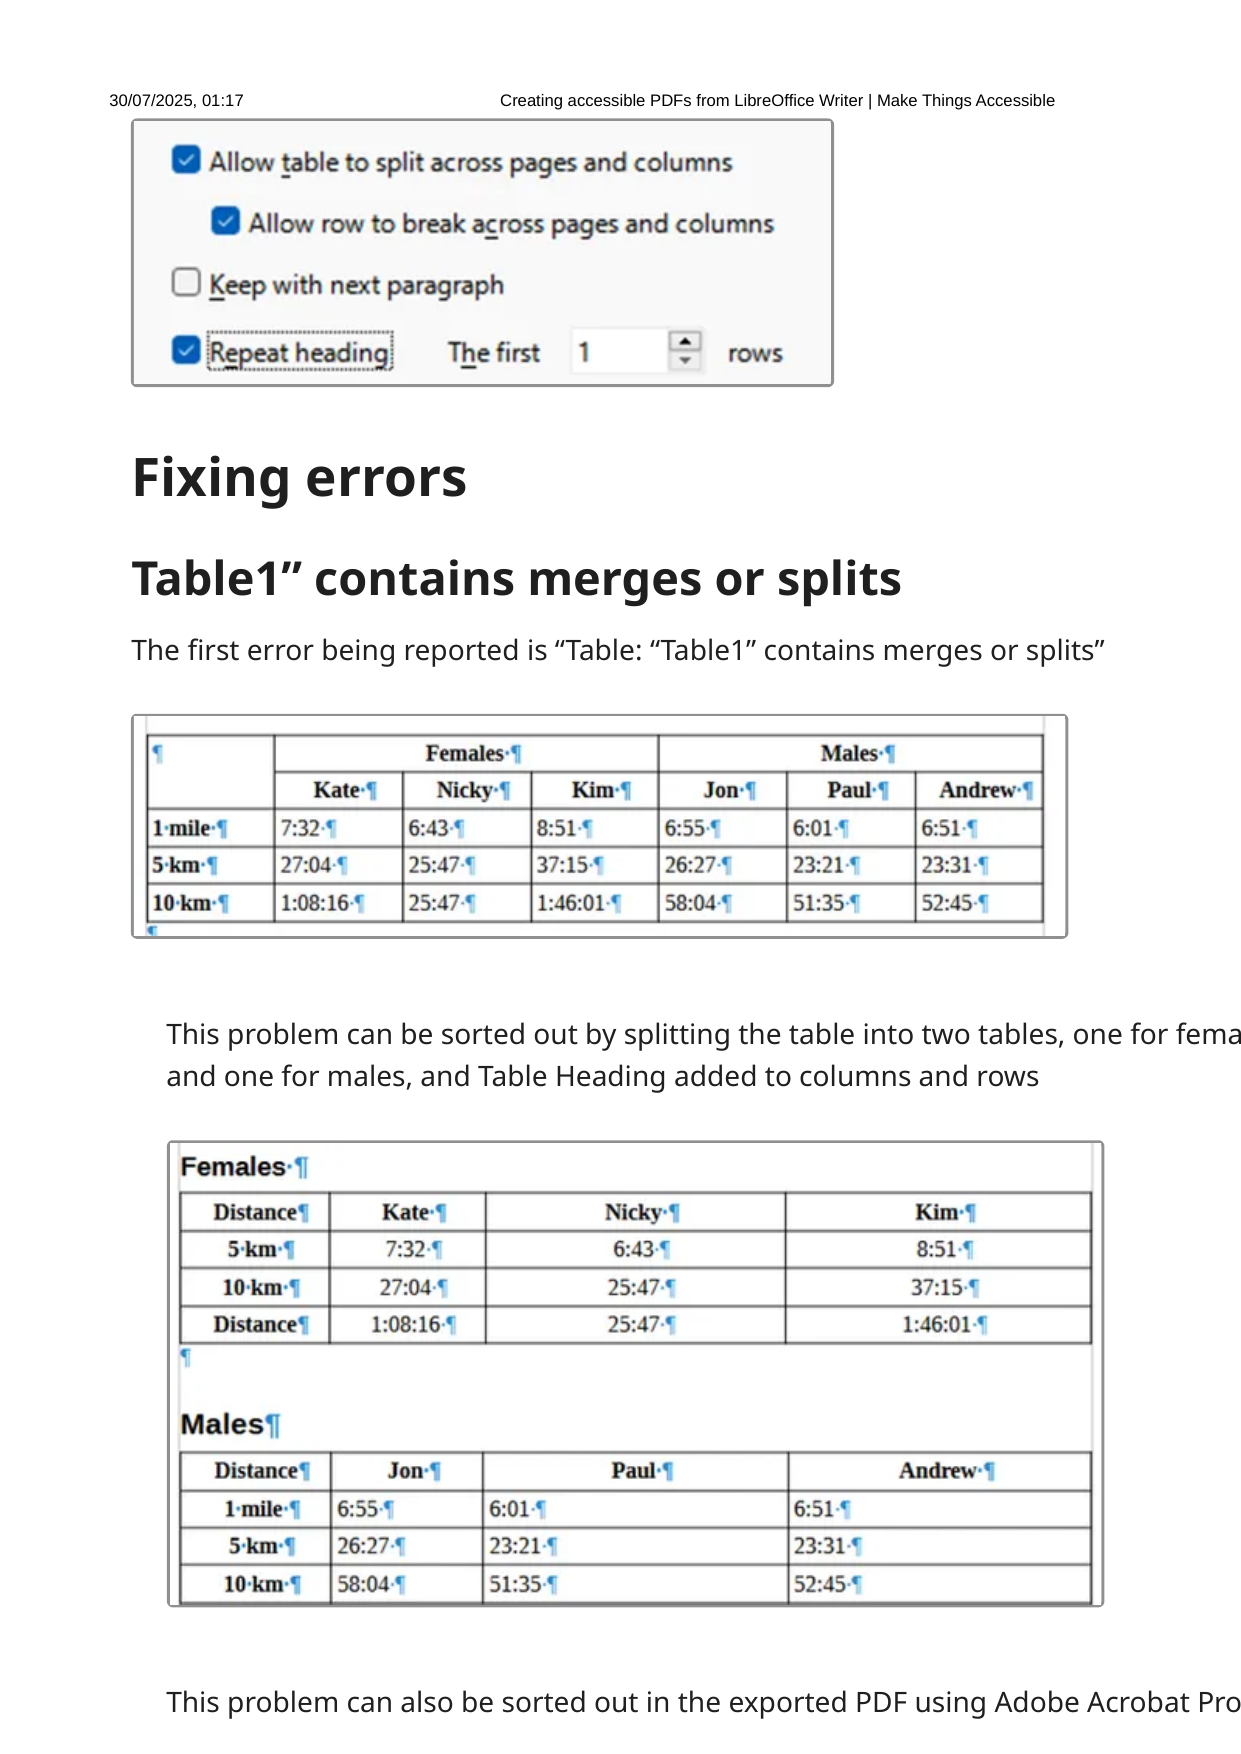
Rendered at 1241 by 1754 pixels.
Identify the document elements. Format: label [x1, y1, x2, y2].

picture [170, 1143, 1102, 1605]
picture [133, 716, 1065, 936]
picture [133, 121, 831, 384]
